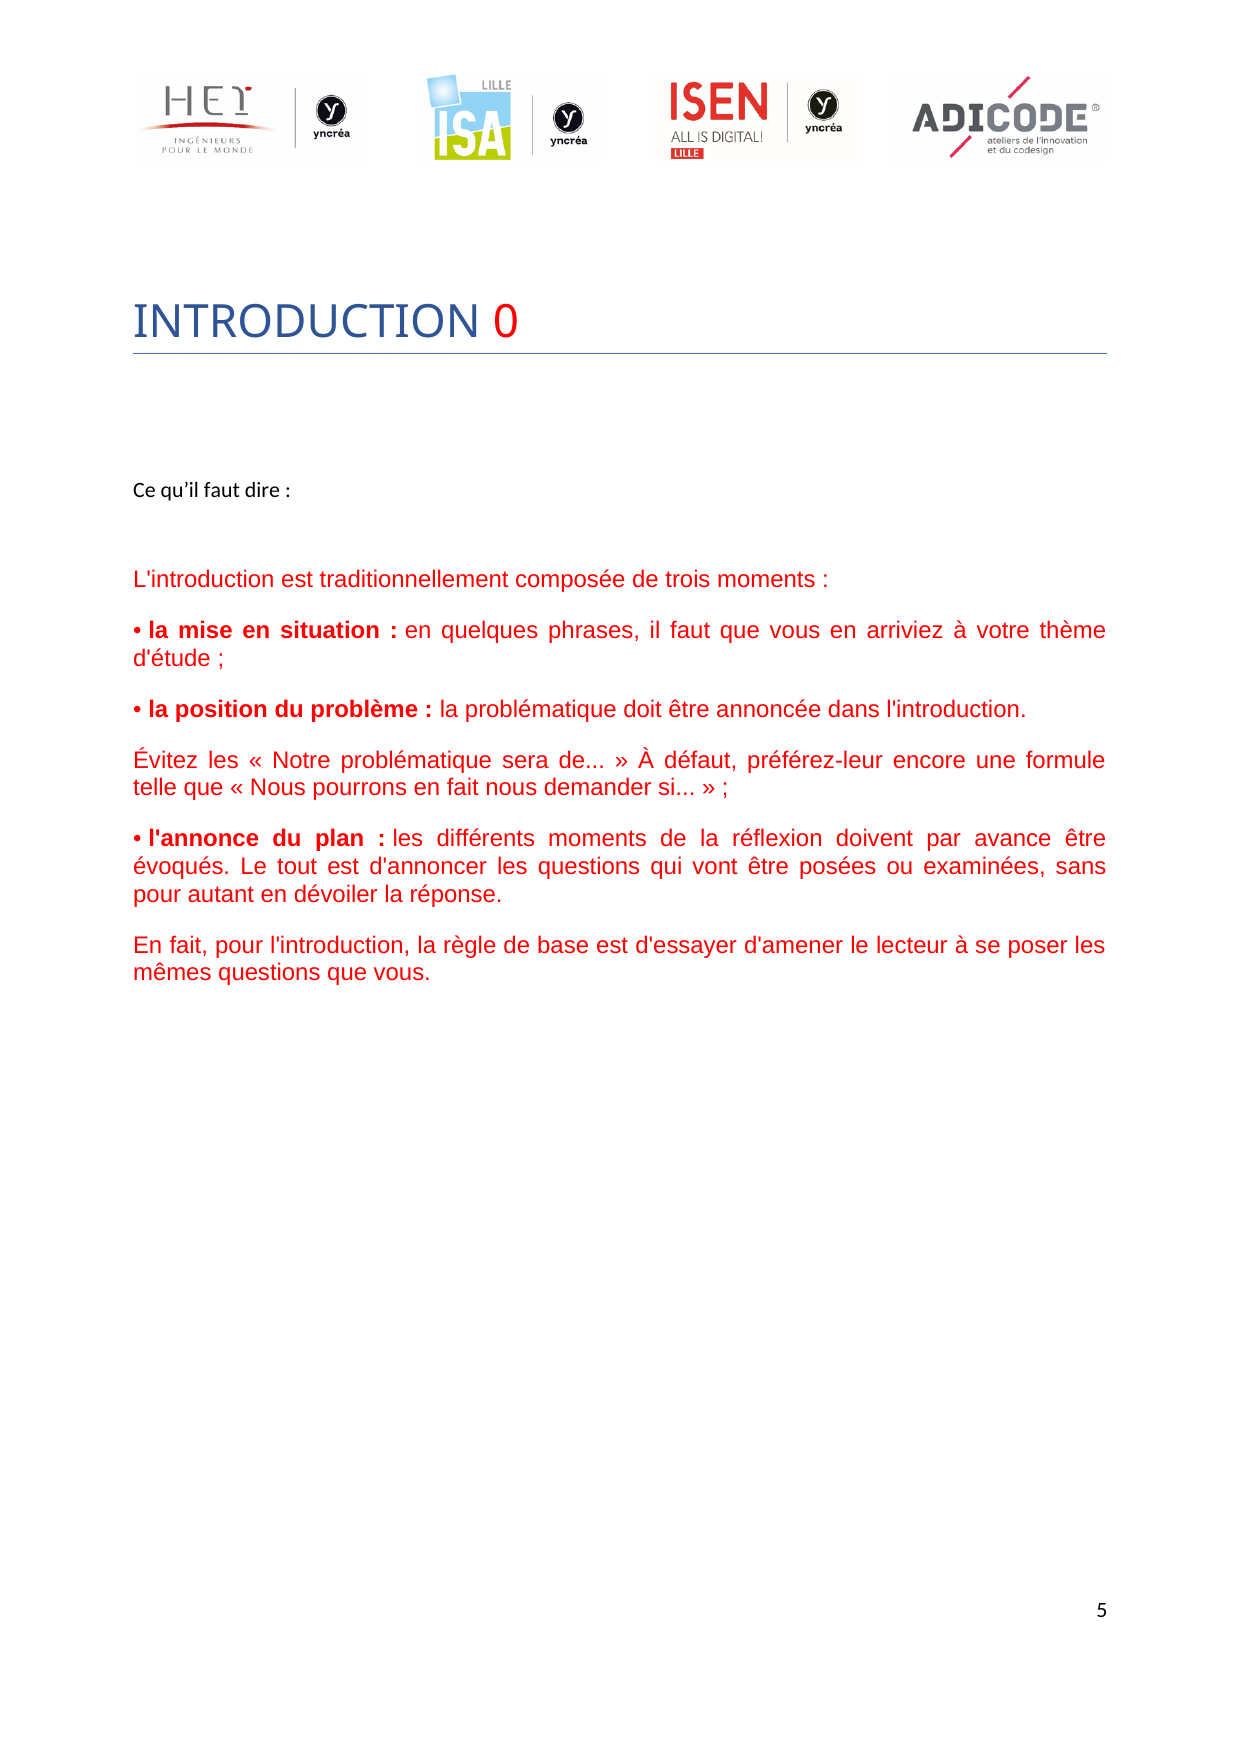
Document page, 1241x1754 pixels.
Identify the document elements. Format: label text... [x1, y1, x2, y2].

text L'introduction est traditionnellement composée de trois moments : [133, 565, 1107, 593]
picture [132, 73, 1108, 166]
text Évitez les « Notre problématique sera de... » À défaut, préférez-leur encore une formule telle que « Nous pourrons en fait nous demander si... » ; [133, 746, 1107, 801]
text • l'annonce du plan : les différents moments de la réflexion doivent par avance être évoqués. Le tout est d'annoncer les questions qui vont être posées ou examinées, sans pour autant en dévoiler la réponse. [133, 824, 1107, 907]
subtitle INTRODUCTION 0 [133, 288, 1107, 353]
text En fait, pour l'introduction, la règle de base est d'essayer d'amener le lecteur à se poser les mêmes questions que vous. [133, 931, 1107, 986]
text Ce qu’il faut dire : [133, 476, 1107, 502]
text • la position du problème : la problématique doit être annoncée dans l'introduction. [133, 695, 1107, 722]
text • la mise en situation : en quelques phrases, il faut que vous en arriviez à votre thème d'étude ; [133, 616, 1107, 671]
